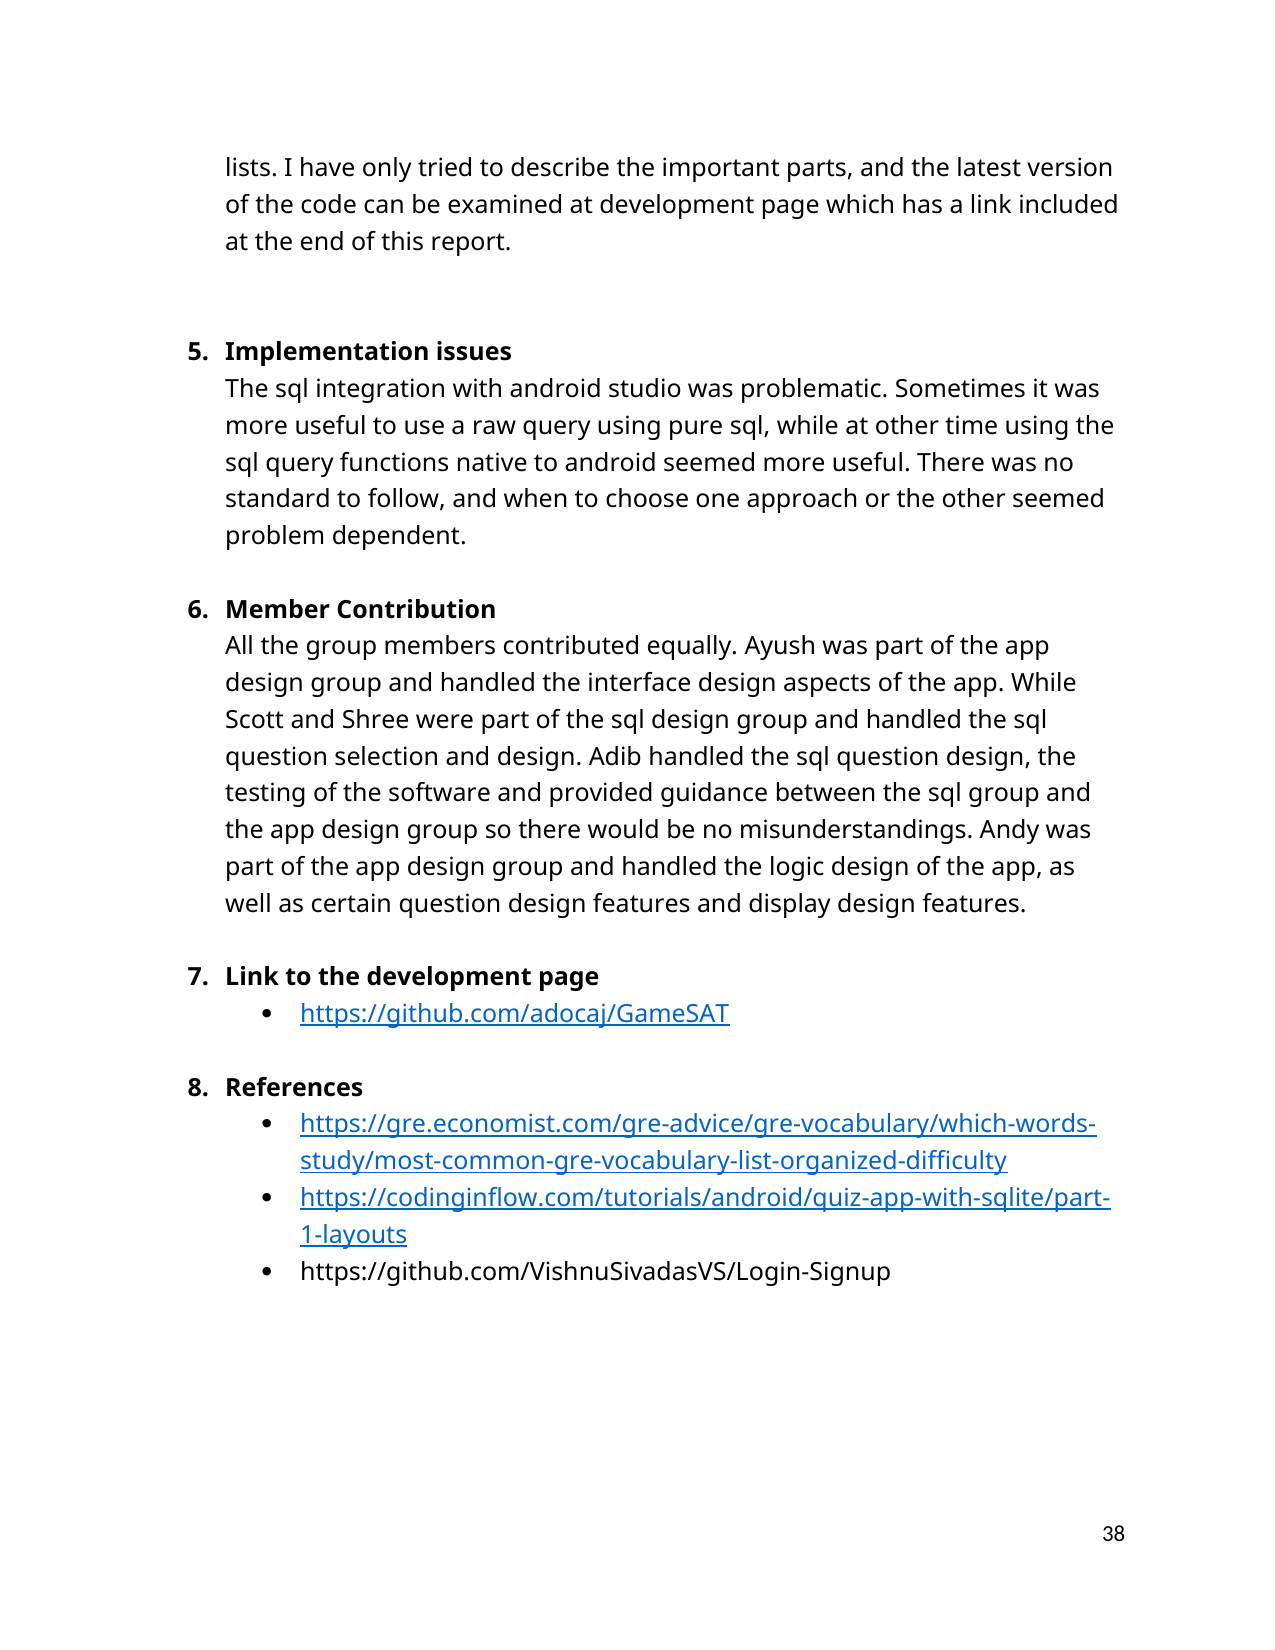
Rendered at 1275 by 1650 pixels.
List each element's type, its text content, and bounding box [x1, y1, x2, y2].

list References [187, 1069, 1125, 1103]
list https://codinginflow.com/tutorials/android/quiz-app-with-sqlite/part-1-layouts [262, 1179, 1125, 1250]
list https://github.com/adocaj/GameSAT [262, 996, 1125, 1030]
list https://github.com/VishnuSivadasVS/Login-Signup [262, 1253, 1125, 1287]
list Link to the development page [187, 959, 1125, 993]
list Member Contribution [187, 591, 1125, 625]
list The sql integration with android studio was problematic. Sometimes it was more useful to use a raw query using pure sql, while at other time using the sql query functions native to android seemed more useful. There was no standard to follow, and when to choose one approach or the other seemed problem dependent. [225, 371, 1125, 552]
list Implementation issues [187, 334, 1125, 368]
list All the group members contributed equally. Ayush was part of the app design group and handled the interface design aspects of the app. While Scott and Shree were part of the sql design group and handled the sql question selection and design. Adib handled the sql question design, the testing of the software and provided guidance between the sql group and the app design group so there would be no misunderstandings. Andy was part of the app design group and handled the logic design of the app, as well as certain question design features and display design features. [225, 628, 1125, 919]
list https://gre.economist.com/gre-advice/gre-vocabulary/which-words-study/most-common-gre-vocabulary-list-organized-difficulty [262, 1106, 1125, 1177]
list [225, 150, 1125, 258]
